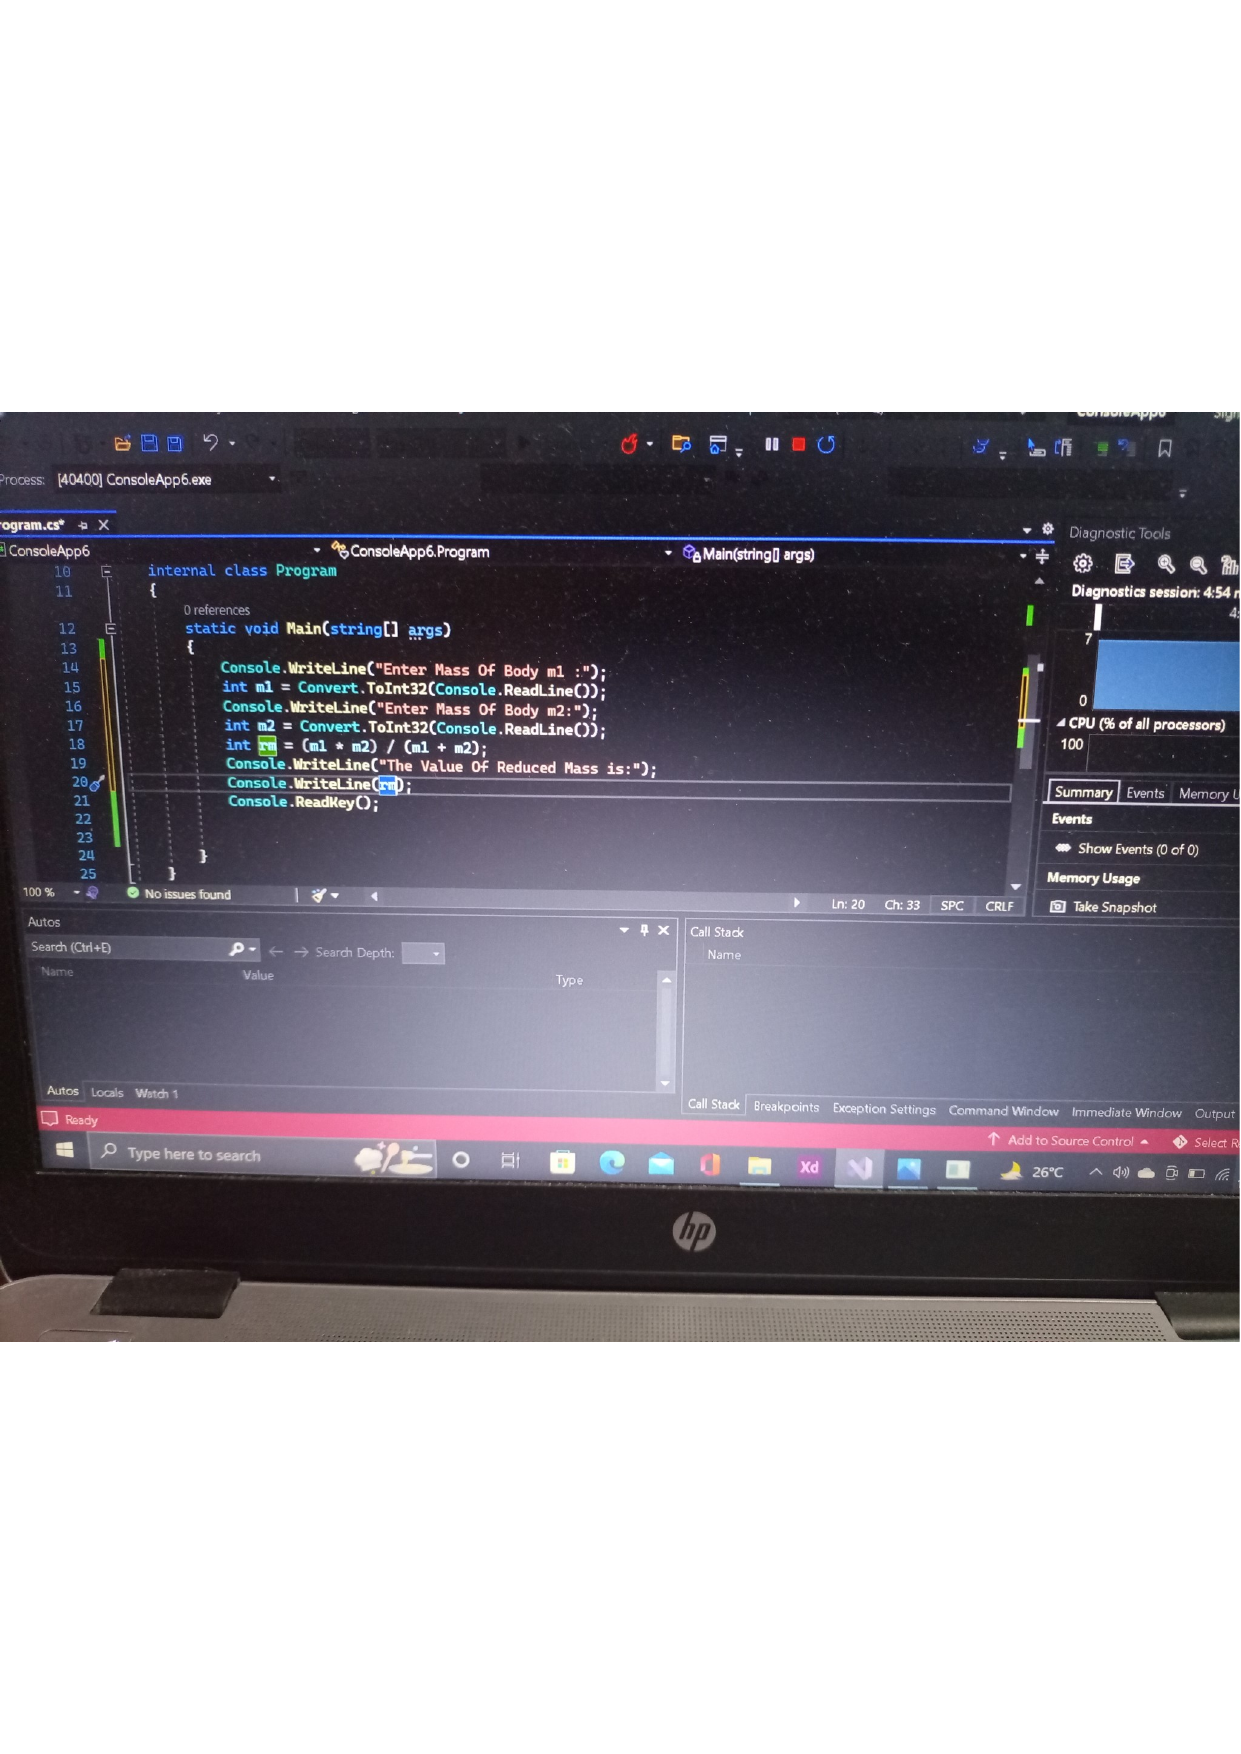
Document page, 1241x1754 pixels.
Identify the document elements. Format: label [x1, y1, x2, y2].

picture [0, 412, 1240, 1342]
